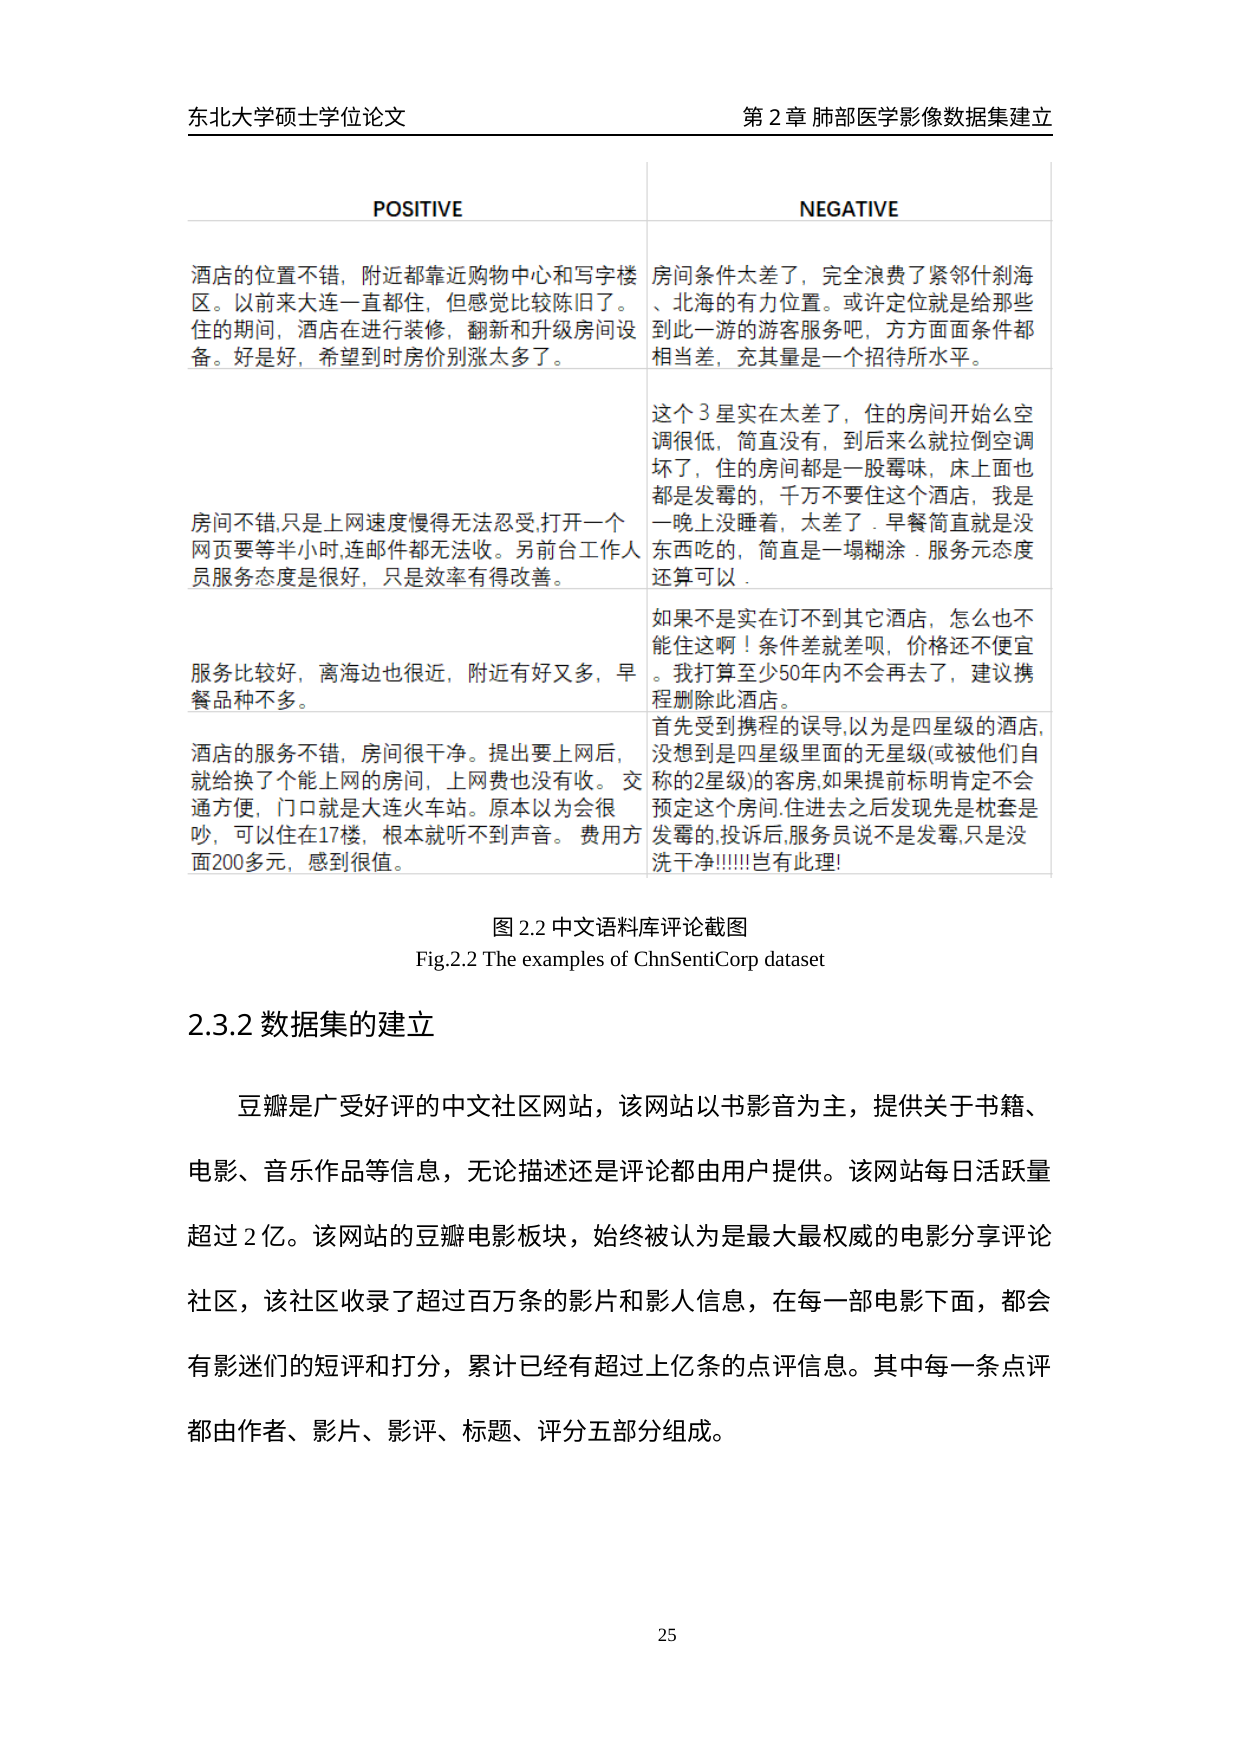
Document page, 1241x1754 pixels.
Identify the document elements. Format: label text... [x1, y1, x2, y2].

text 图2.2 中文语料库评论截图 [187, 909, 1053, 942]
text 2.3.2 数据集的建立 [187, 991, 1053, 1056]
picture [187, 162, 1053, 878]
text Fig.2.2 The examples of ChnSentiCorp dataset [187, 942, 1053, 974]
text 豆瓣是广受好评的中文社区网站，该网站以书影音为主，提供关于书籍、电影、音乐作品等信息，无论描述还是评论都由用户提供。该网站每日活跃量超过2亿。该网站的豆瓣电影板块，始终被认为是最大最权威的电影分享评论社区，该社区收录了超过百万条的影片和影人信息，在每一部电影下面，都会有影迷们的短评和打分，累计已经有超过上亿条的点评信息。其中每一条点评都由作者、影片、影评、标题、评分五部分组成。 [187, 1072, 1053, 1462]
